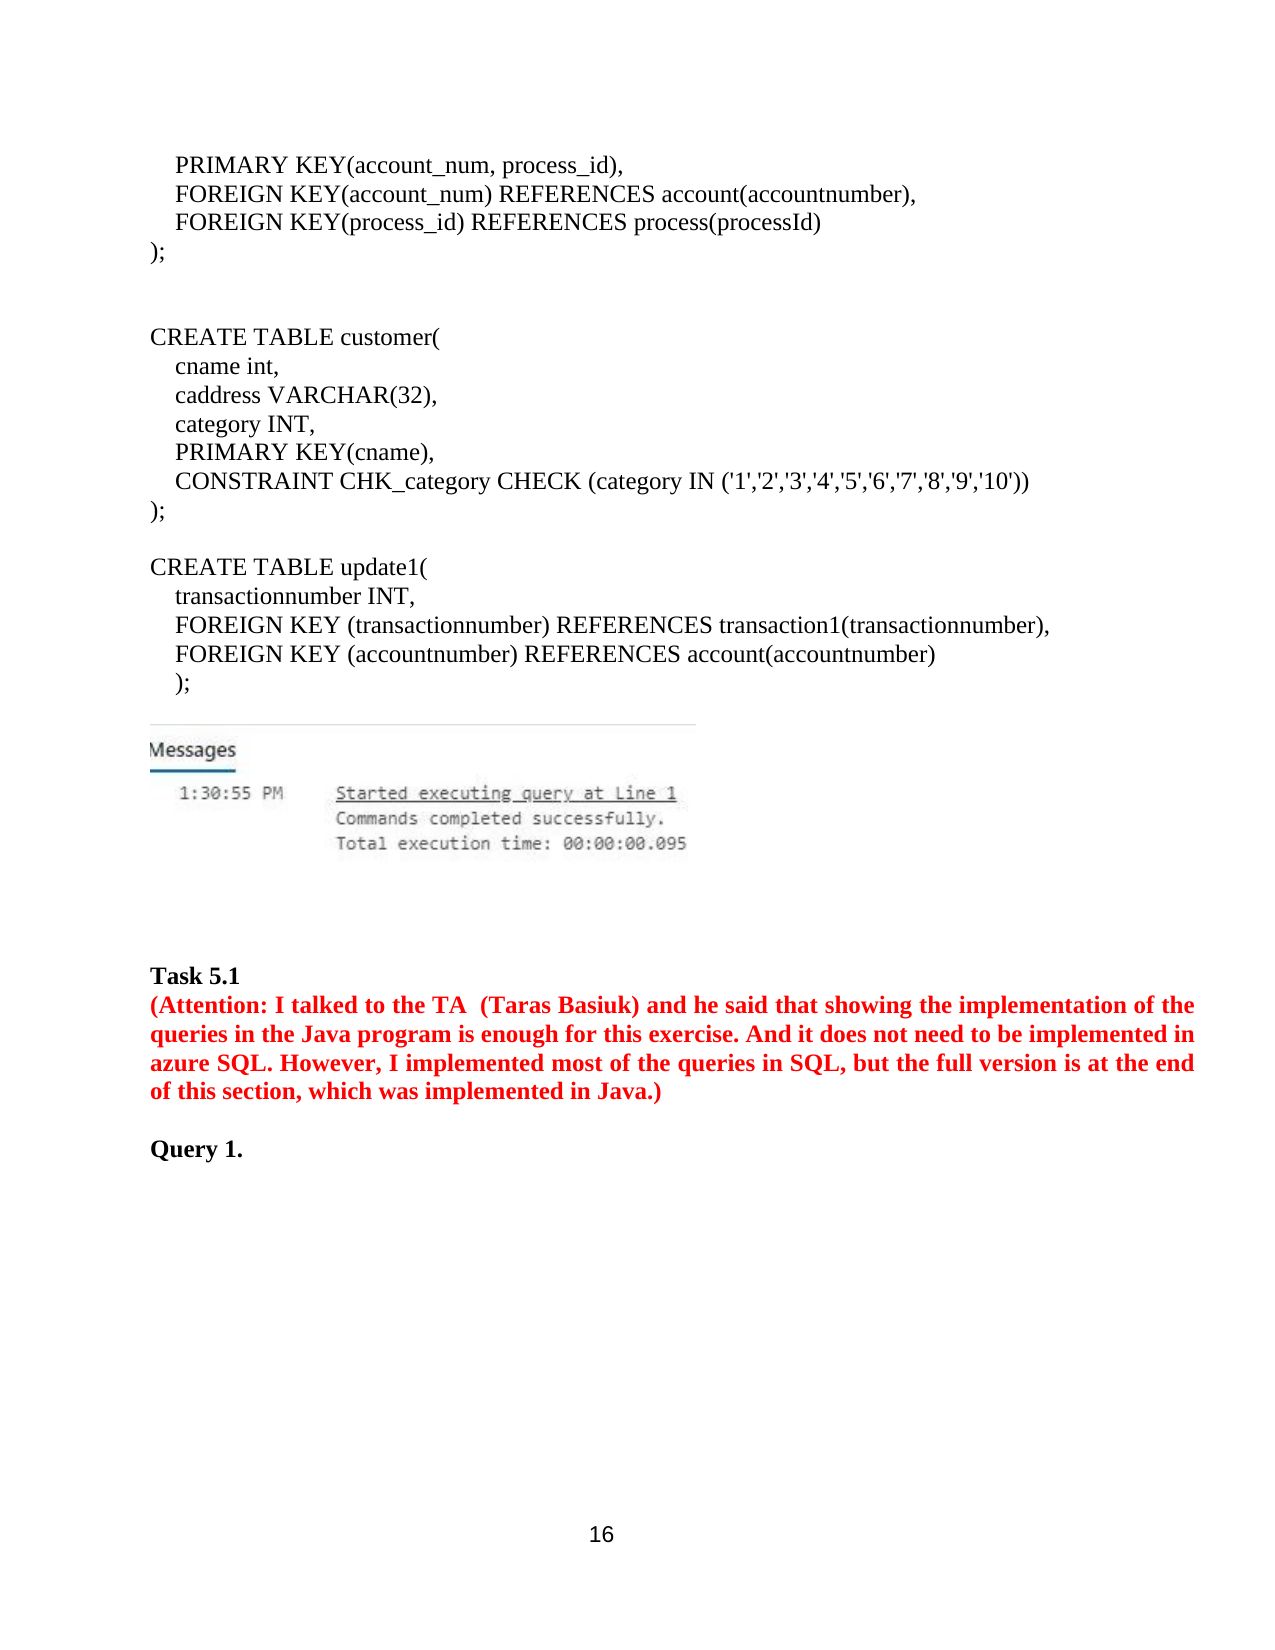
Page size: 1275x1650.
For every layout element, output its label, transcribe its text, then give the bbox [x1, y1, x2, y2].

text cname int, [150, 351, 1197, 380]
text ); [150, 667, 1197, 696]
text transactionnumber INT, [150, 581, 1197, 610]
text Query 1. [150, 1134, 1197, 1163]
text CREATE TABLE customer( [150, 322, 1197, 351]
text (Attention: I talked to the TA (Taras Basiuk) and he said that showing the implementation of the queries in the Java program is enough for this exercise. And it does not need to be implemented in azure SQL. However, I implemented most of the queries in SQL, but the full version is at the end of this section, which was implemented in Java.) [150, 990, 1197, 1105]
text Task 5.1 [150, 961, 1197, 990]
text category INT, [150, 409, 1197, 437]
picture [150, 724, 696, 875]
text FOREIGN KEY (accountnumber) REFERENCES account(accountnumber) [150, 639, 1197, 667]
text FOREIGN KEY(account_num) REFERENCES account(accountnumber), [150, 179, 1197, 207]
text FOREIGN KEY(process_id) REFERENCES process(processId) [150, 207, 1197, 236]
text PRIMARY KEY(cname), [150, 437, 1197, 466]
text FOREIGN KEY (transactionnumber) REFERENCES transaction1(transactionnumber), [150, 610, 1197, 639]
text PRIMARY KEY(account_num, process_id), [150, 150, 1197, 179]
text CONSTRAINT CHK_category CHECK (category IN ('1','2','3','4','5','6','7','8','9','10')) [150, 466, 1197, 495]
text CREATE TABLE update1( [150, 552, 1197, 581]
text ); [150, 236, 1197, 265]
text caddress VARCHAR(32), [150, 380, 1197, 409]
text ); [150, 495, 1197, 524]
